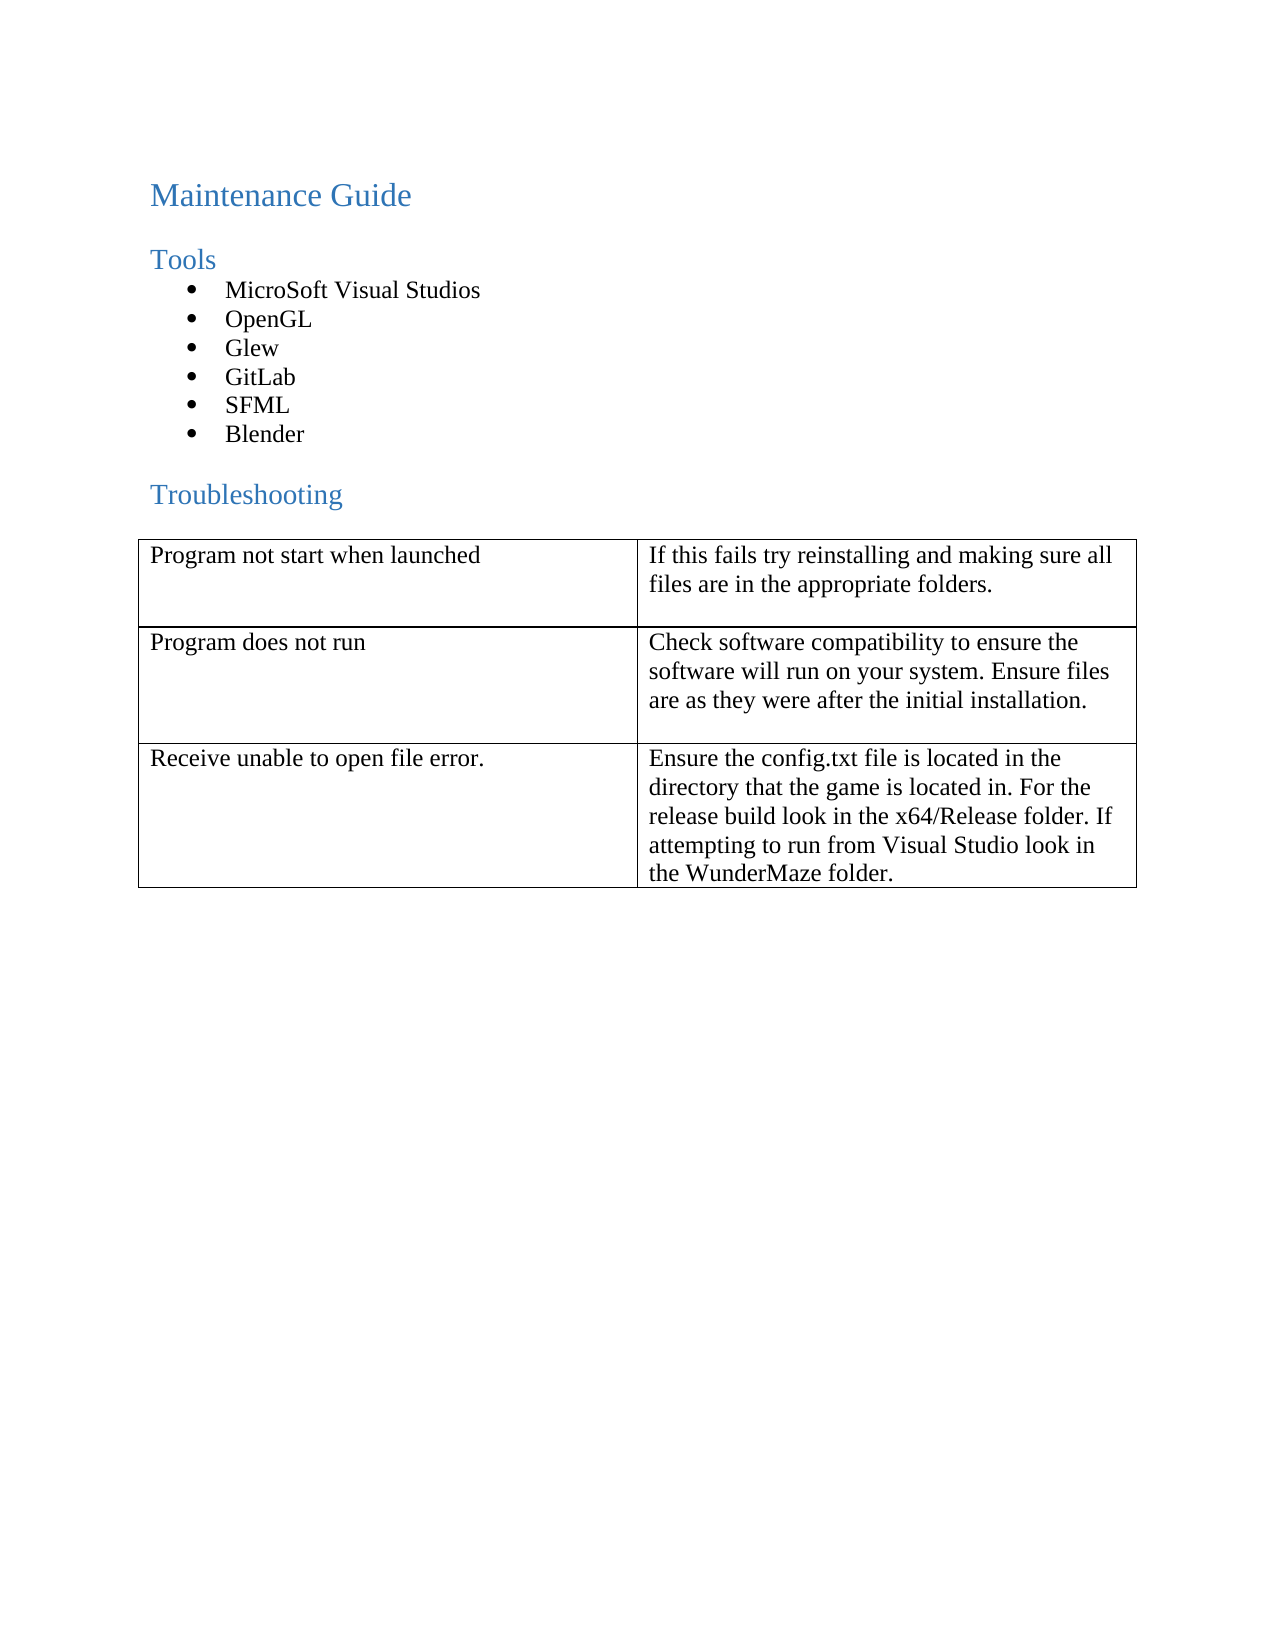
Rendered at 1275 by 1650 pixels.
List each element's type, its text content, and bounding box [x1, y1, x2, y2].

table_cell Check software compatibility to ensure the software will run on your system. Ensure files are as they were after the initial installation. [638, 628, 1136, 742]
table_header Program not start when launched [139, 540, 637, 626]
table_cell Ensure the config.txt file is located in the directory that the game is located in. For the release build look in the x64/Release folder. If attempting to run from Visual Studio look in the WunderMaze folder. [638, 744, 1136, 887]
list MicroSoft Visual Studios [187, 276, 1125, 304]
table_cell Program does not run [139, 628, 637, 742]
text Tools [150, 242, 1125, 276]
table_cell Receive unable to open file error. [139, 744, 637, 887]
text Troubleshooting [150, 477, 1125, 510]
list GitLab [187, 362, 1125, 391]
list Blender [187, 419, 1125, 448]
subtitle Maintenance Guide [150, 175, 1125, 213]
list Glew [187, 333, 1125, 362]
list OpenGL [187, 304, 1125, 333]
table_header If this fails try reinstalling and making sure all files are in the appropriate folders. [638, 540, 1136, 626]
list SFML [187, 391, 1125, 419]
